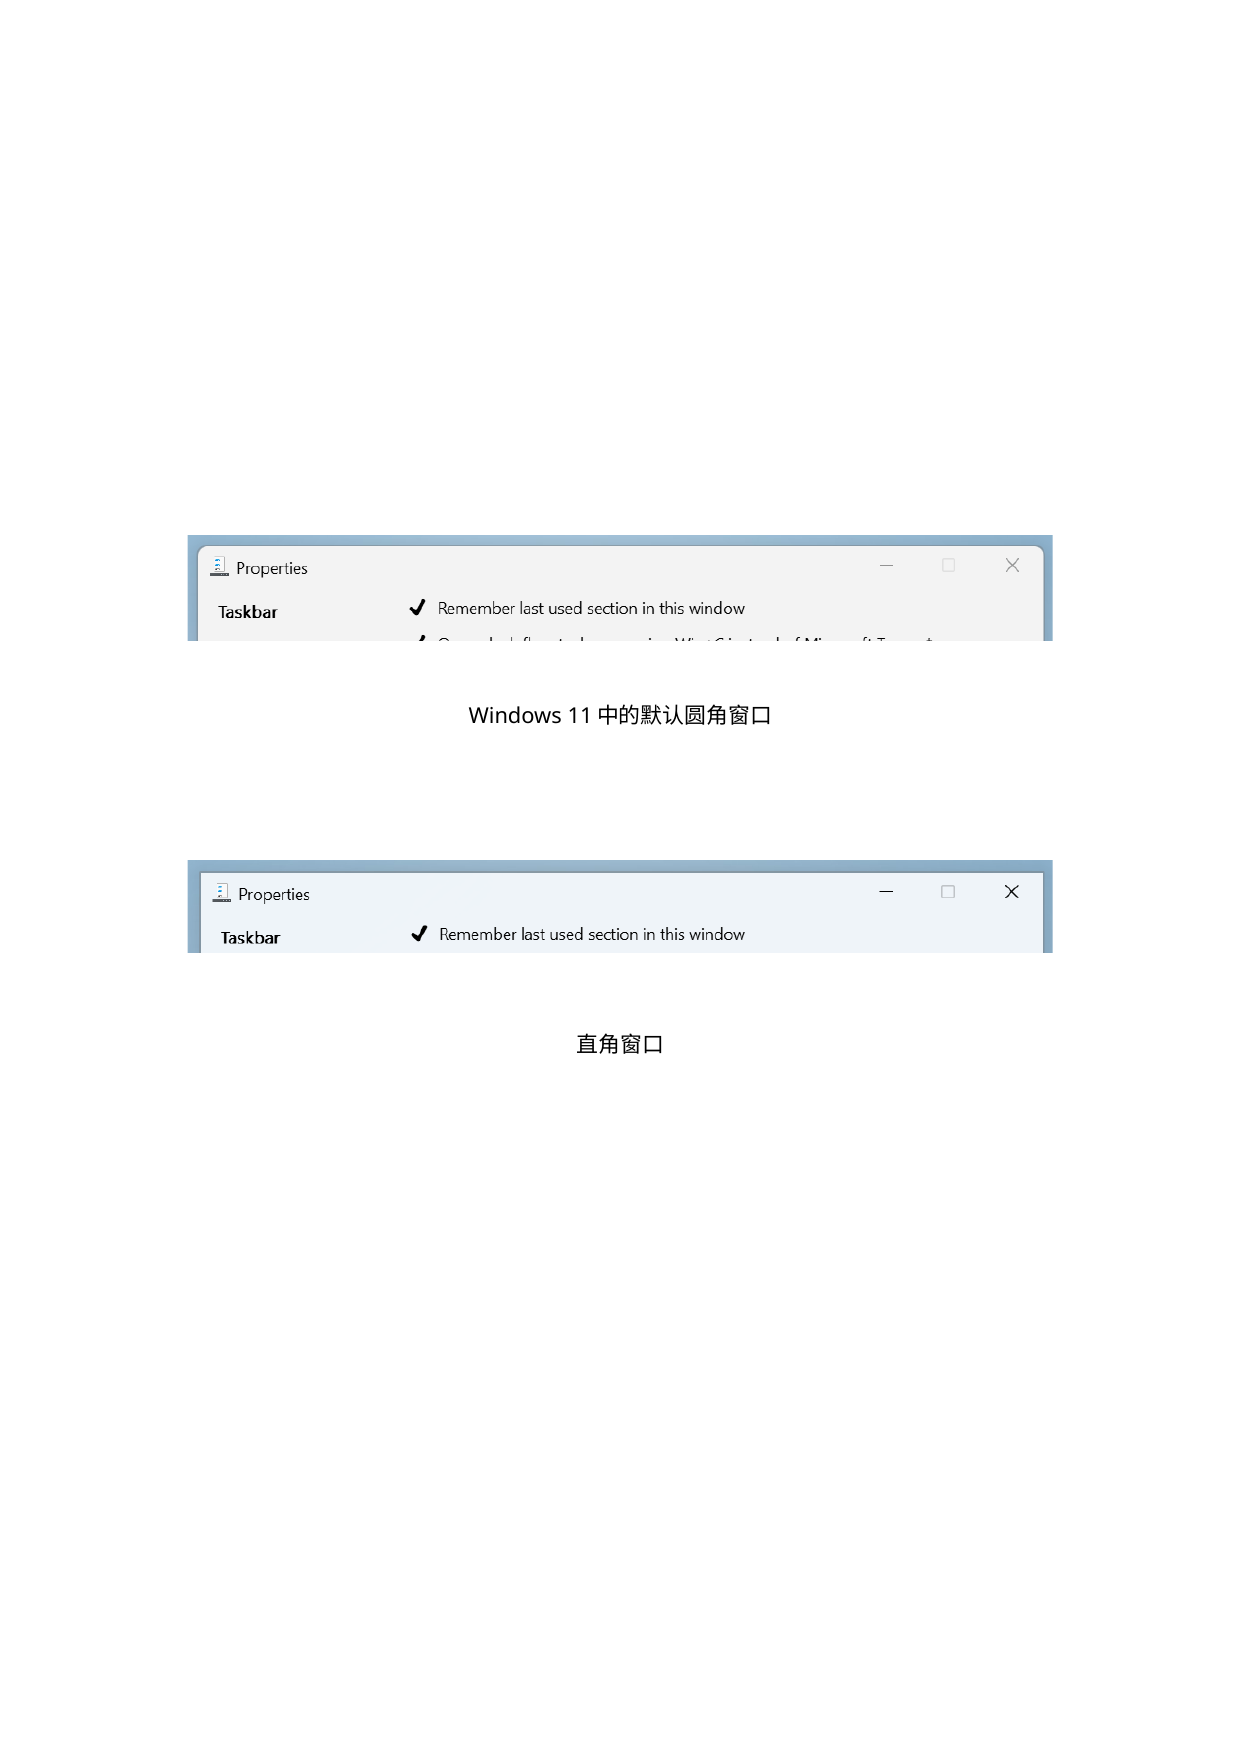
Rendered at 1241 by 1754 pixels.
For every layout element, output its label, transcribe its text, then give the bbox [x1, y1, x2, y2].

text Windows 11中的默认圆角窗口 [75, 698, 1165, 731]
picture [187, 860, 1053, 953]
subtitle 直角窗口 [75, 1026, 1165, 1059]
picture [187, 535, 1053, 641]
